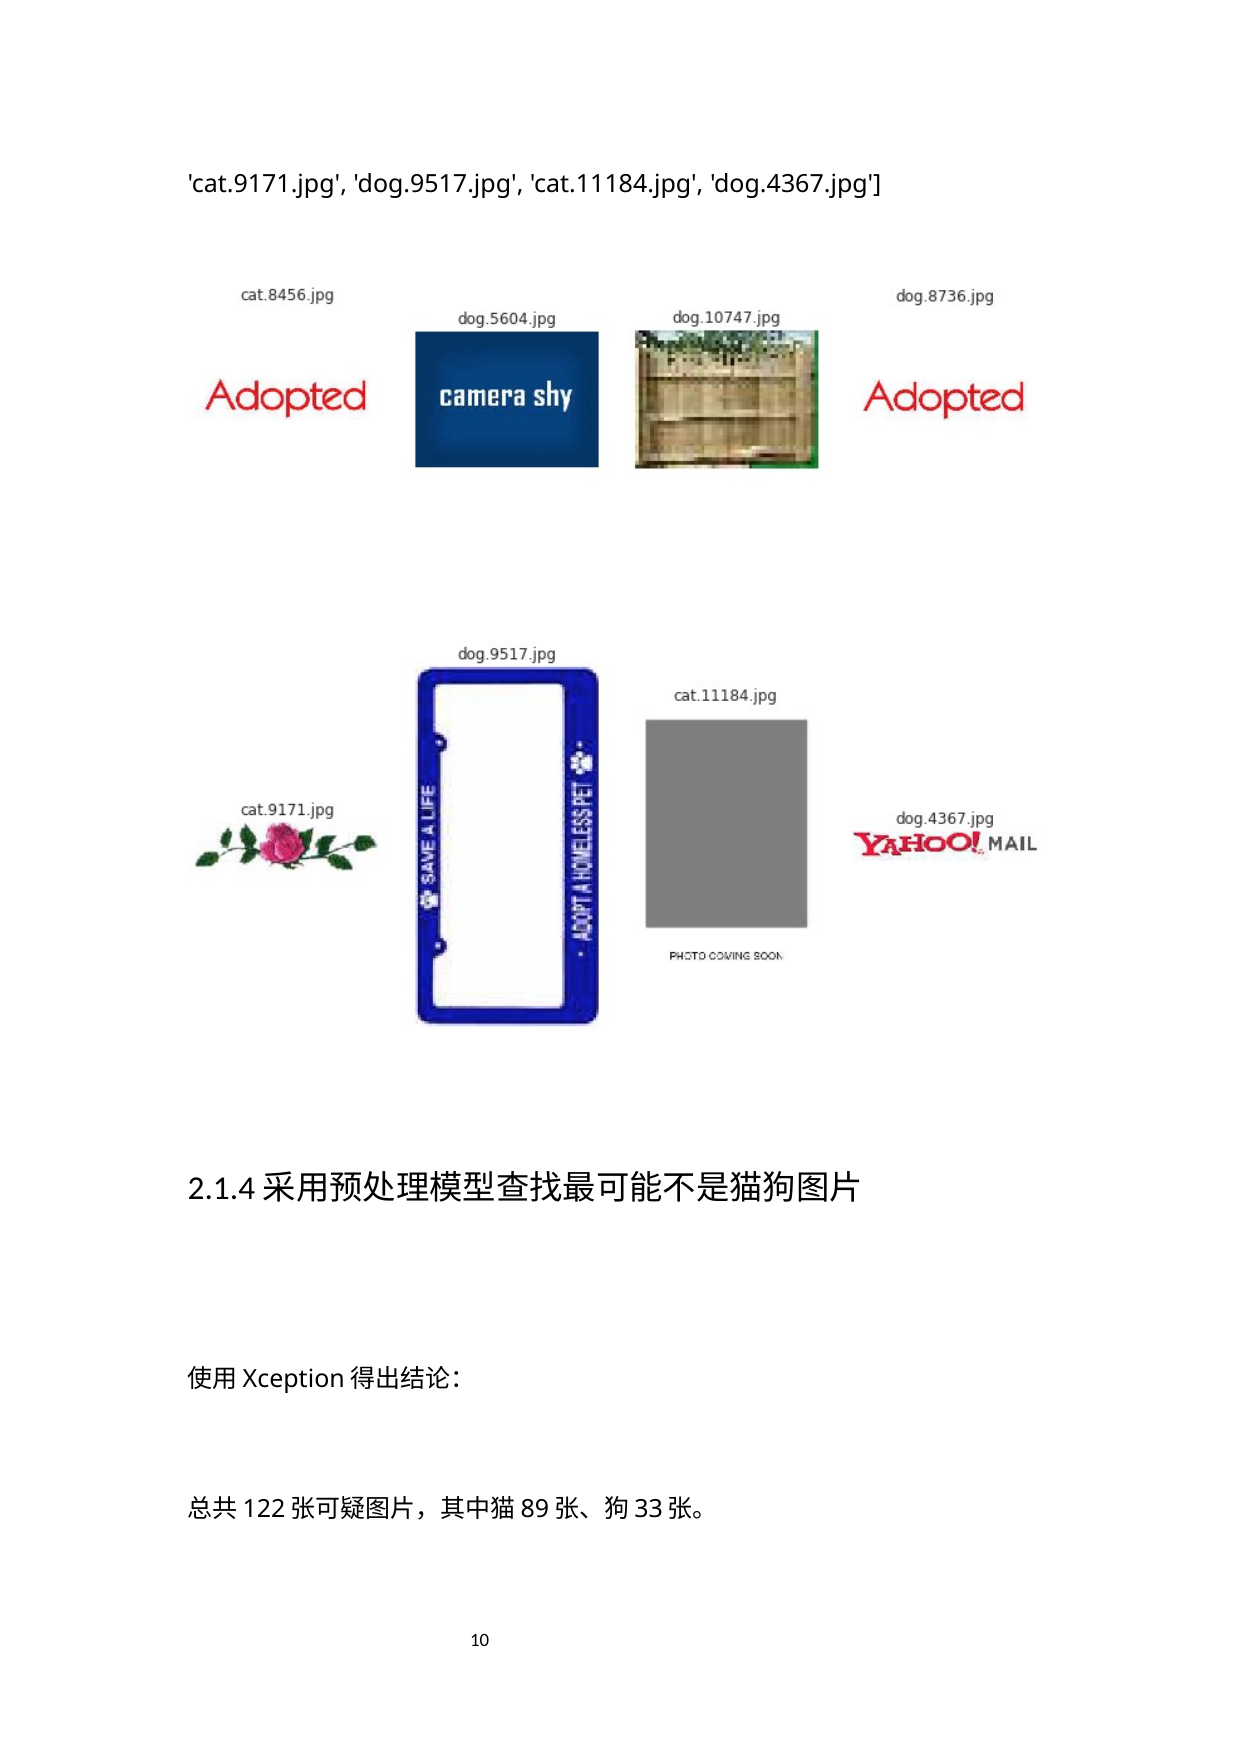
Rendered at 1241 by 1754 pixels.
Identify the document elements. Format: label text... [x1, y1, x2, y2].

text 总共122张可疑图片，其中猫89张、狗33张。 [187, 1474, 1053, 1539]
picture [187, 280, 1052, 1030]
subtitle 2.1.4 采用预处理模型查找最可能不是猫狗图片 [187, 1152, 1053, 1217]
text 使用Xception得出结论： [187, 1344, 1053, 1409]
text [187, 150, 1053, 215]
